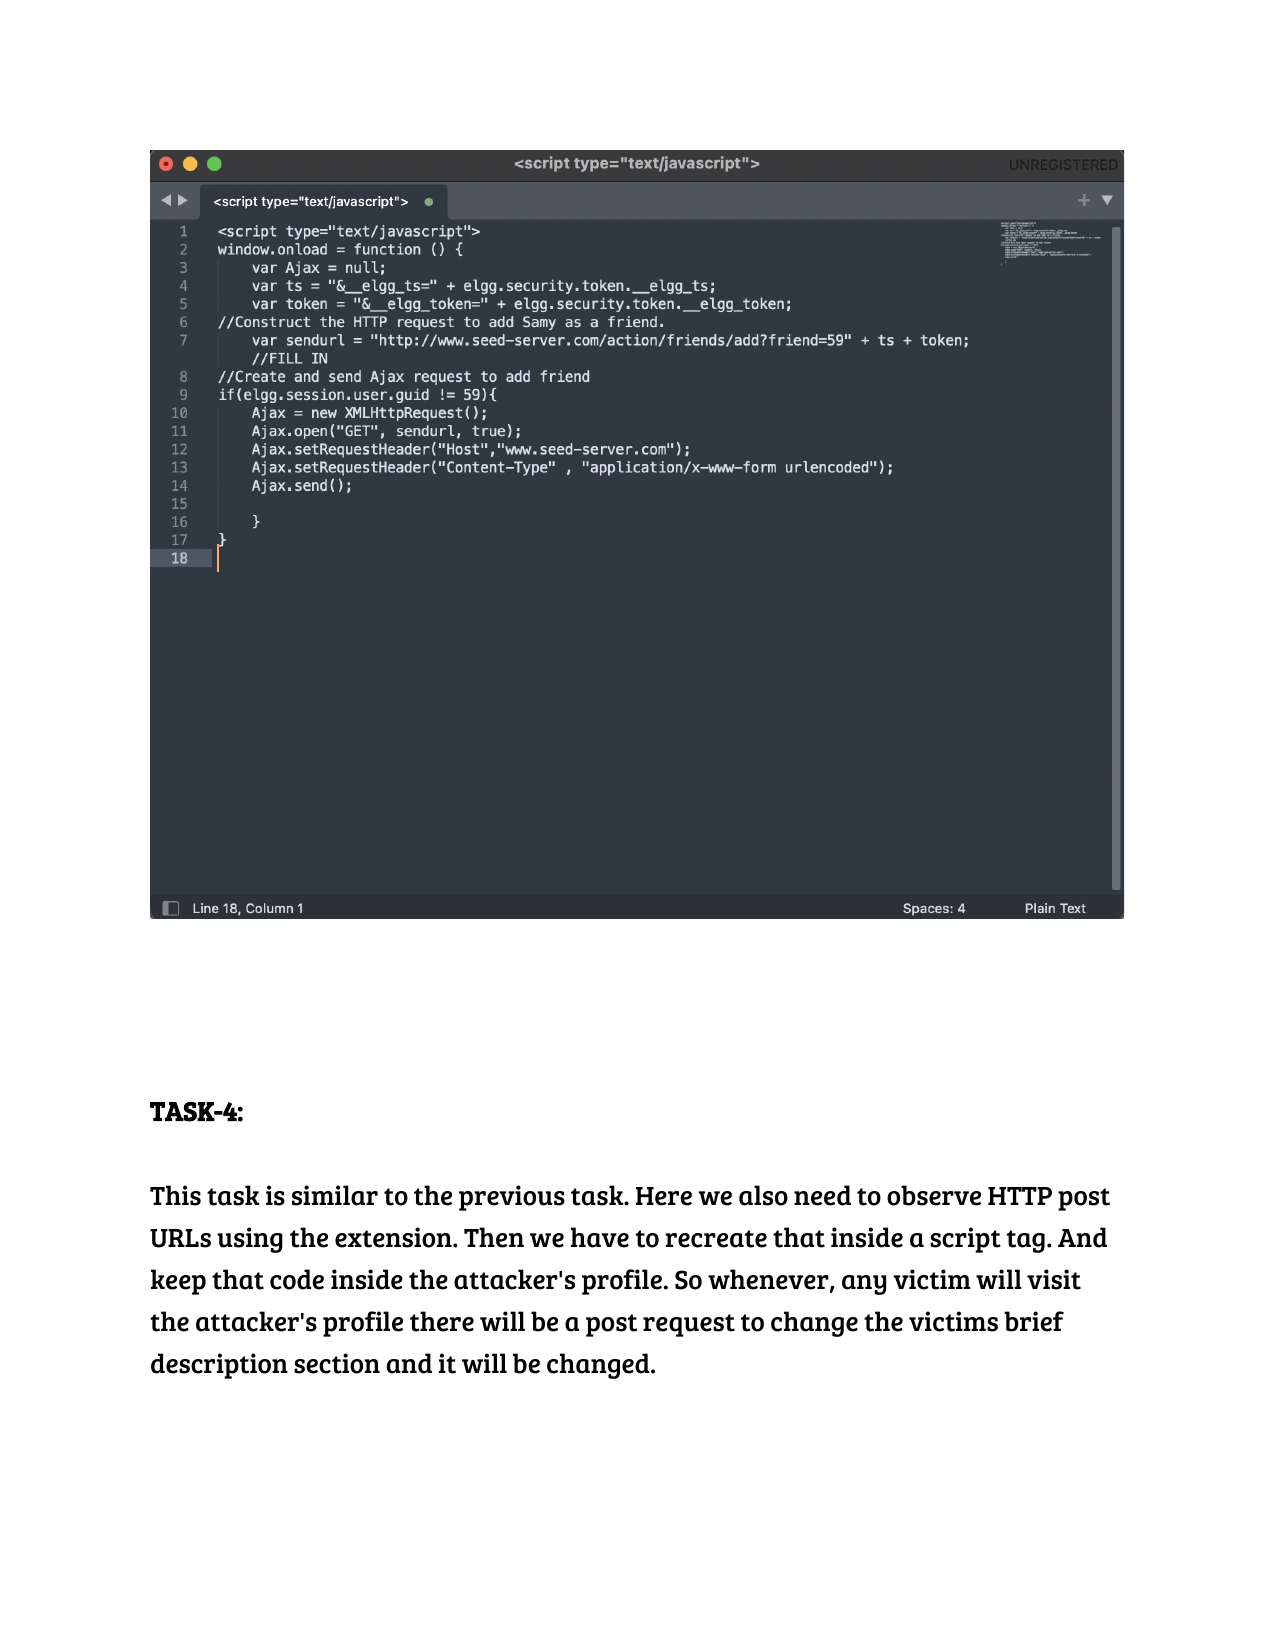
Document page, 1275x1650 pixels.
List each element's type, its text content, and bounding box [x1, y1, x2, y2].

picture [150, 150, 1125, 919]
text TASK-4: [150, 1091, 1125, 1128]
text This task is similar to the previous task. Here we also need to observe HTTP post URLs using the extension. Then we have to recreate that inside a script tag. And keep that code inside the attacker's profile. So whenever, any victim will visit the attacker's profile there will be a post request to change the victims brief description section and it will be changed. [150, 1176, 1125, 1381]
